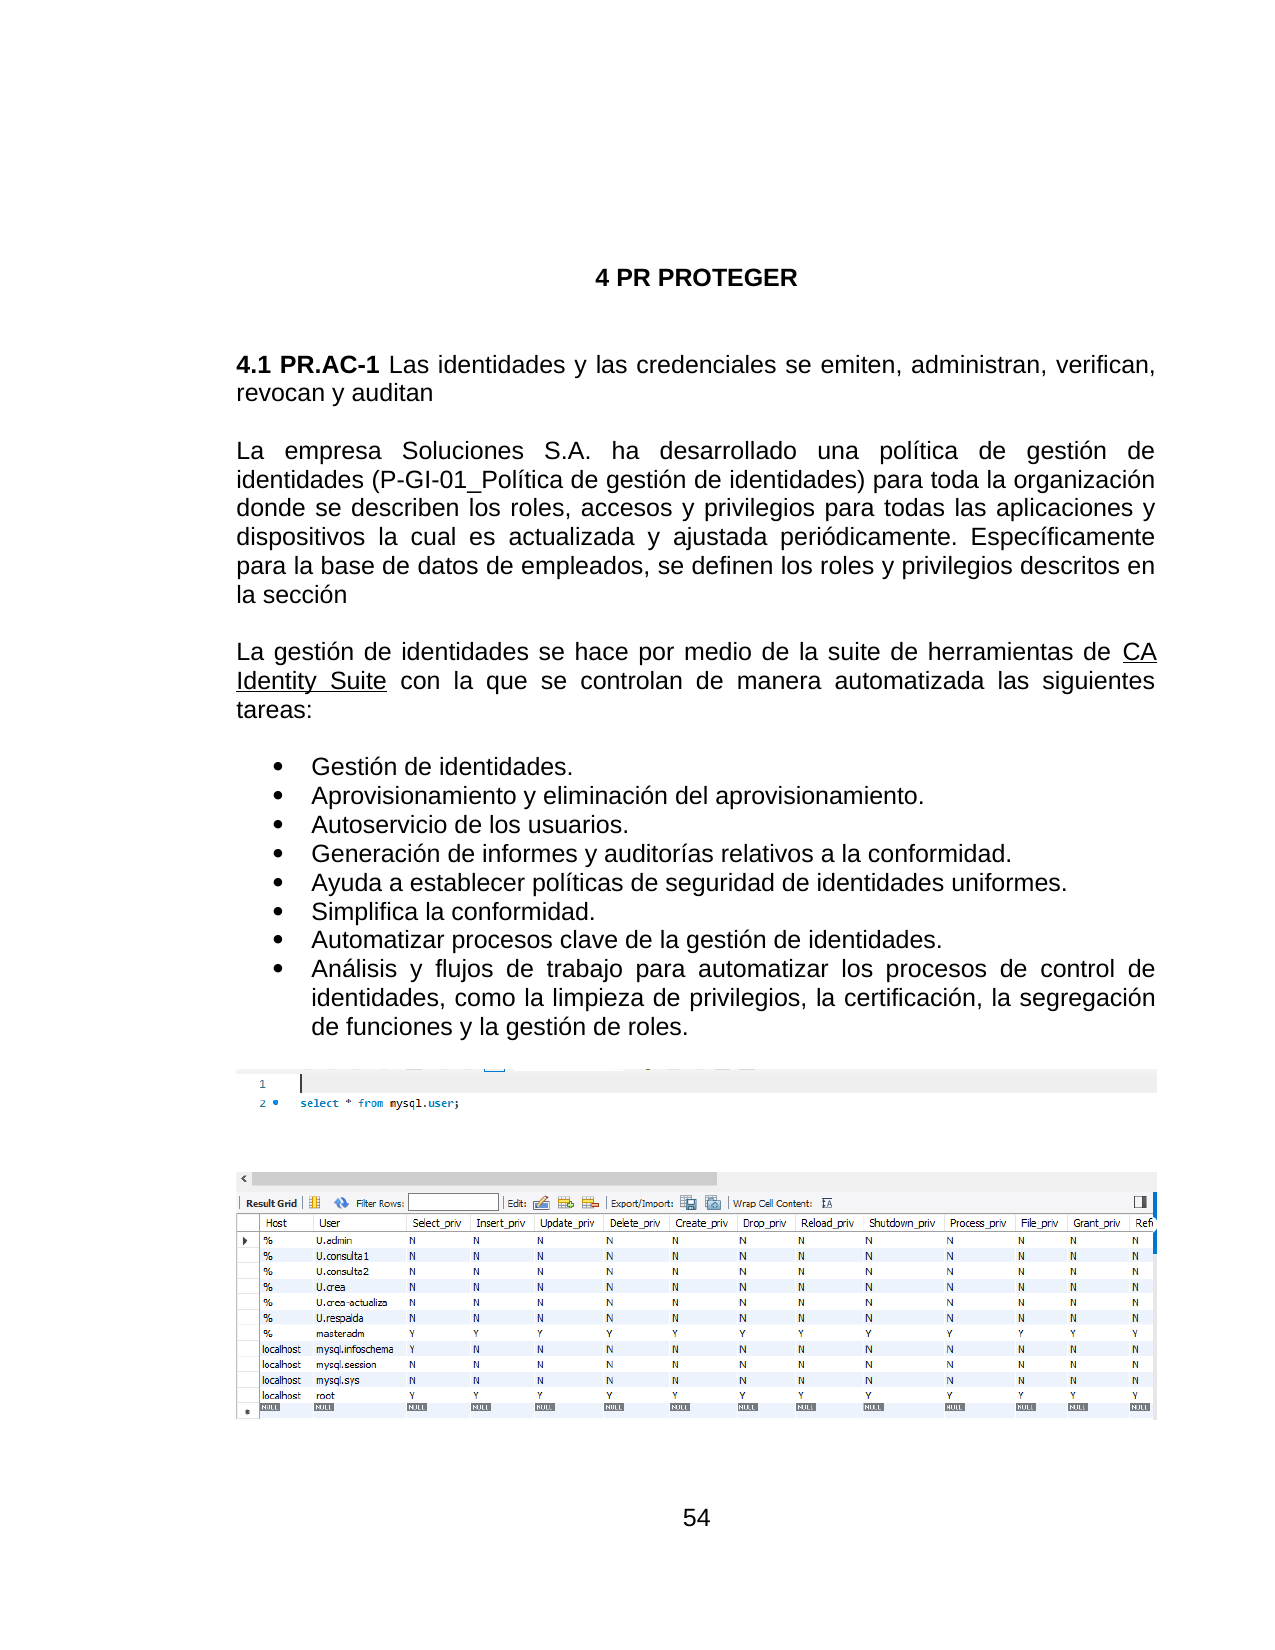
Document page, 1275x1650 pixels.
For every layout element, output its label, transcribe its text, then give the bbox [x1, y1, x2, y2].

list Análisis y flujos de trabajo para automatizar los procesos de control de identidades, como la limpieza de privilegios, la certificación, la segregación de funciones y la gestión de roles. [274, 954, 1157, 1041]
text La gestión de identidades se hace por medio de la suite de herramientas de CA Identity Suite con la que se controlan de manera automatizada las siguientes tareas: [236, 637, 1157, 723]
list Autoservicio de los usuarios. [274, 810, 1157, 839]
list Ayuda a establecer políticas de seguridad de identidades uniformes. [274, 868, 1157, 896]
picture [236, 1069, 1157, 1420]
text 4 PR PROTEGER [236, 263, 1157, 292]
list Aprovisionamiento y eliminación del aprovisionamiento. [274, 781, 1157, 810]
list Simplifica la conformidad. [274, 896, 1157, 925]
list Automatizar procesos clave de la gestión de identidades. [274, 925, 1157, 954]
text La empresa Soluciones S.A. ha desarrollado una política de gestión de identidades (P-GI-01_Política de gestión de identidades) para toda la organización donde se describen los roles, accesos y privilegios para todas las aplicaciones y dispositivos la cual es actualizada y ajustada periódicamente. Específicamente para la base de datos de empleados, se definen los roles y privilegios descritos en la sección [236, 436, 1157, 608]
list Gestión de identidades. [274, 752, 1157, 781]
list Generación de informes y auditorías relativos a la conformidad. [274, 839, 1157, 868]
text 4.1 PR.AC-1 Las identidades y las credenciales se emiten, administran, verifican, revocan y auditan [236, 350, 1157, 407]
